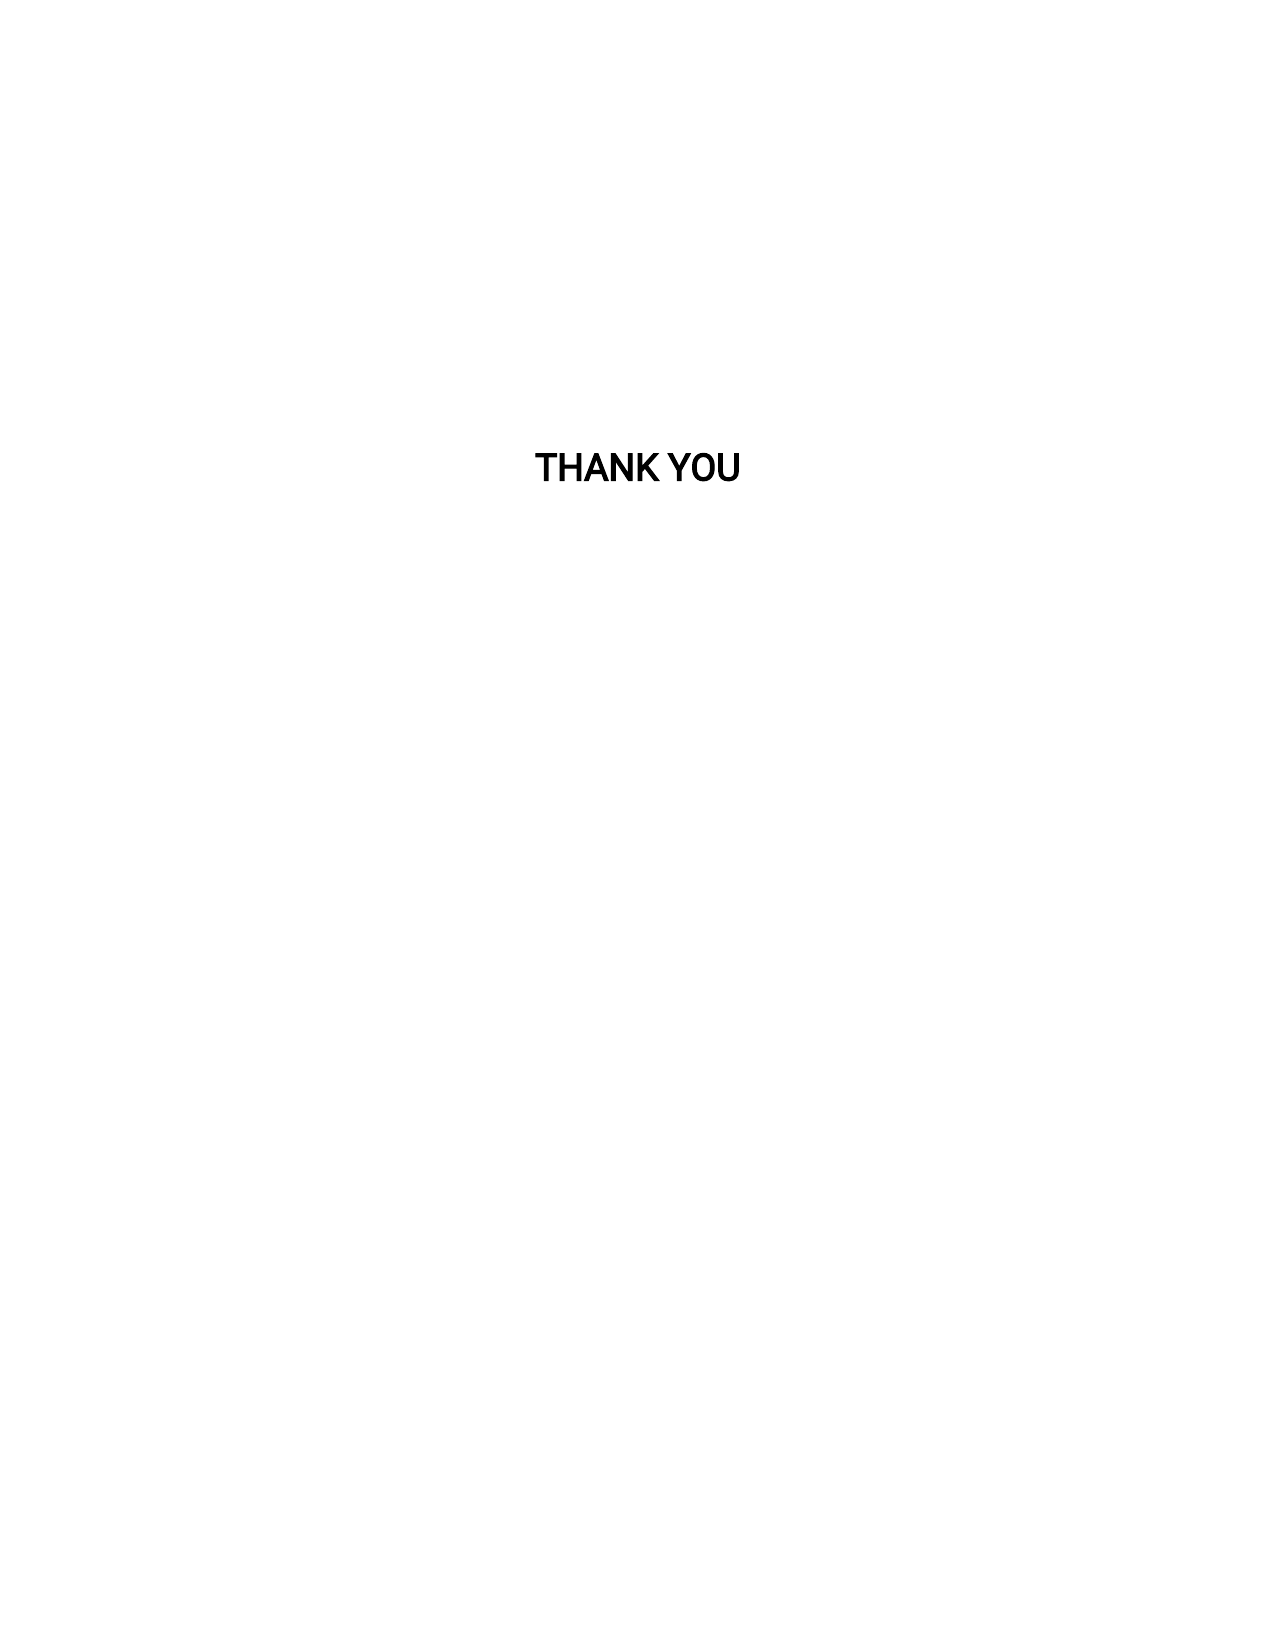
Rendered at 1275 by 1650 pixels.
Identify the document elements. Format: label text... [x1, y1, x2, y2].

subtitle THANK YOU [150, 446, 1125, 489]
